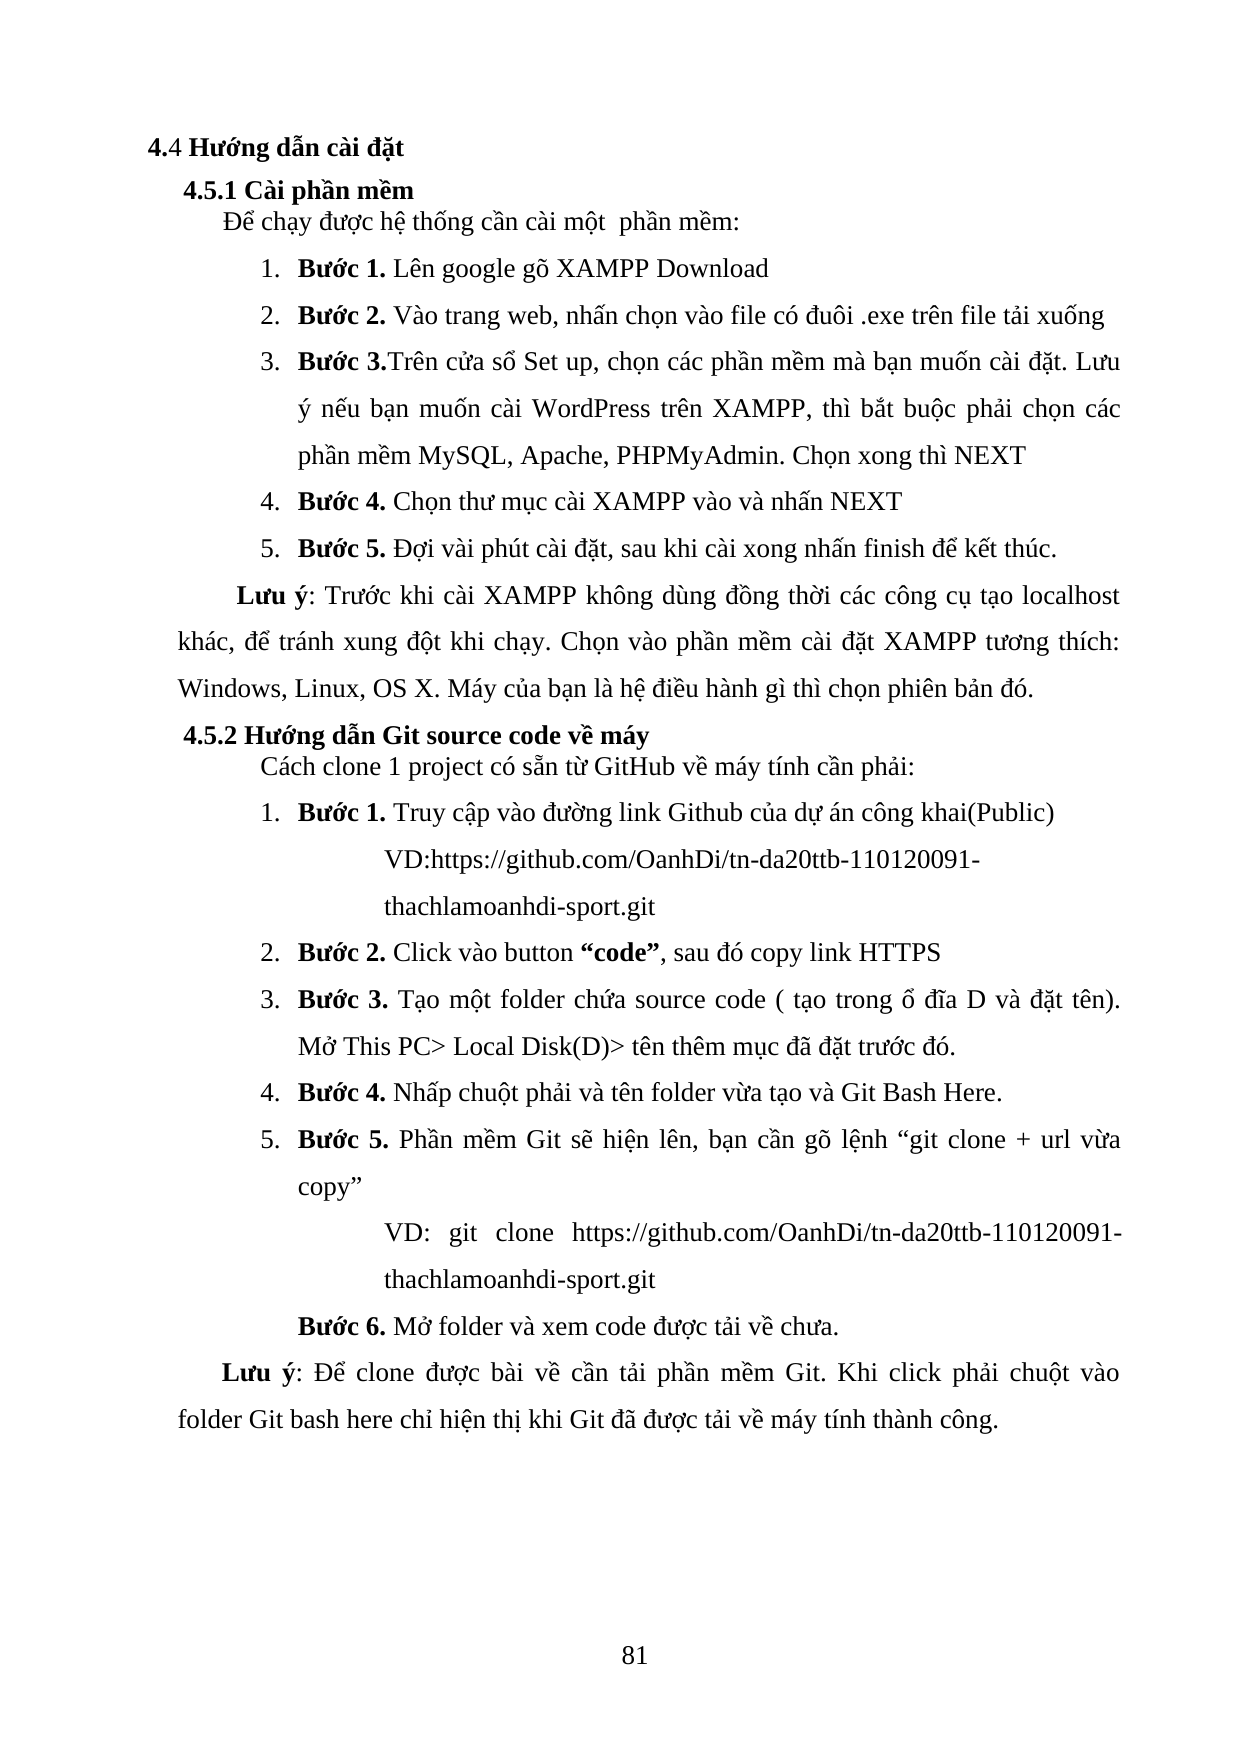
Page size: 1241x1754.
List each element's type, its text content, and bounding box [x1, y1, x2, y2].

text Bước 6. Mở folder và xem code được tải về chưa. [298, 1310, 1122, 1341]
list Bước 3.Trên cửa sổ Set up, chọn các phần mềm mà bạn muốn cài đặt. Lưu ý nếu bạn muốn cài WordPress trên XAMPP, thì bắt buộc phải chọn các phần mềm MySQL, Apache, PHPMyAdmin. Chọn xong thì NEXT [260, 345, 1122, 470]
subtitle 4.5.2 Hướng dẫn Git source code về máy [183, 719, 1122, 750]
list Bước 1. Truy cập vào đường link Github của dự án công khai(Public) [260, 797, 1122, 828]
list Bước 4. Chọn thư mục cài XAMPP vào và nhấn NEXT [260, 485, 1122, 517]
subtitle 4.5.1 Cài phần mềm [183, 174, 1122, 205]
list Bước 5. Đợi vài phút cài đặt, sau khi cài xong nhấn finish để kết thúc. [260, 532, 1122, 563]
subtitle 4.4 Hướng dẫn cài đặt [148, 131, 1122, 162]
list Bước 4. Nhấp chuột phải và tên folder vừa tạo và Git Bash Here. [260, 1077, 1122, 1108]
list Bước 3. Tạo một folder chứa source code ( tạo trong ổ đĩa D và đặt tên). Mở This PC> Local Disk(D)> tên thêm mục đã đặt trước đó. [260, 983, 1122, 1061]
text VD: git clone https://github.com/OanhDi/tn-da20ttb-110120091-thachlamoanhdi-sport.git [384, 1217, 1122, 1294]
text Để chạy được hệ thống cần cài một phần mềm: [177, 205, 1122, 237]
list Bước 2. Vào trang web, nhấn chọn vào file có đuôi .exe trên file tải xuống [260, 299, 1122, 330]
list Bước 2. Click vào button “code”, sau đó copy link HTTPS [260, 937, 1122, 968]
text Lưu ý: Trước khi cài XAMPP không dùng đồng thời các công cụ tạo localhost khác, để tránh xung đột khi chạy. Chọn vào phần mềm cài đặt XAMPP tương thích: Windows, Linux, OS X. Máy của bạn là hệ điều hành gì thì chọn phiên bản đó. [177, 579, 1122, 703]
text Cách clone 1 project có sẵn từ GitHub về máy tính cần phải: [185, 750, 1122, 781]
text VD:https://github.com/OanhDi/tn-da20ttb-110120091-thachlamoanhdi-sport.git [384, 843, 1122, 921]
list Bước 5. Phần mềm Git sẽ hiện lên, bạn cần gõ lệnh “git clone + url vừa copy” [260, 1123, 1122, 1201]
list Bước 1. Lên google gõ XAMPP Download [260, 252, 1122, 283]
text Lưu ý: Để clone được bài về cần tải phần mềm Git. Khi click phải chuột vào folder Git bash here chỉ hiện thị khi Git đã được tải về máy tính thành công. [177, 1357, 1122, 1434]
